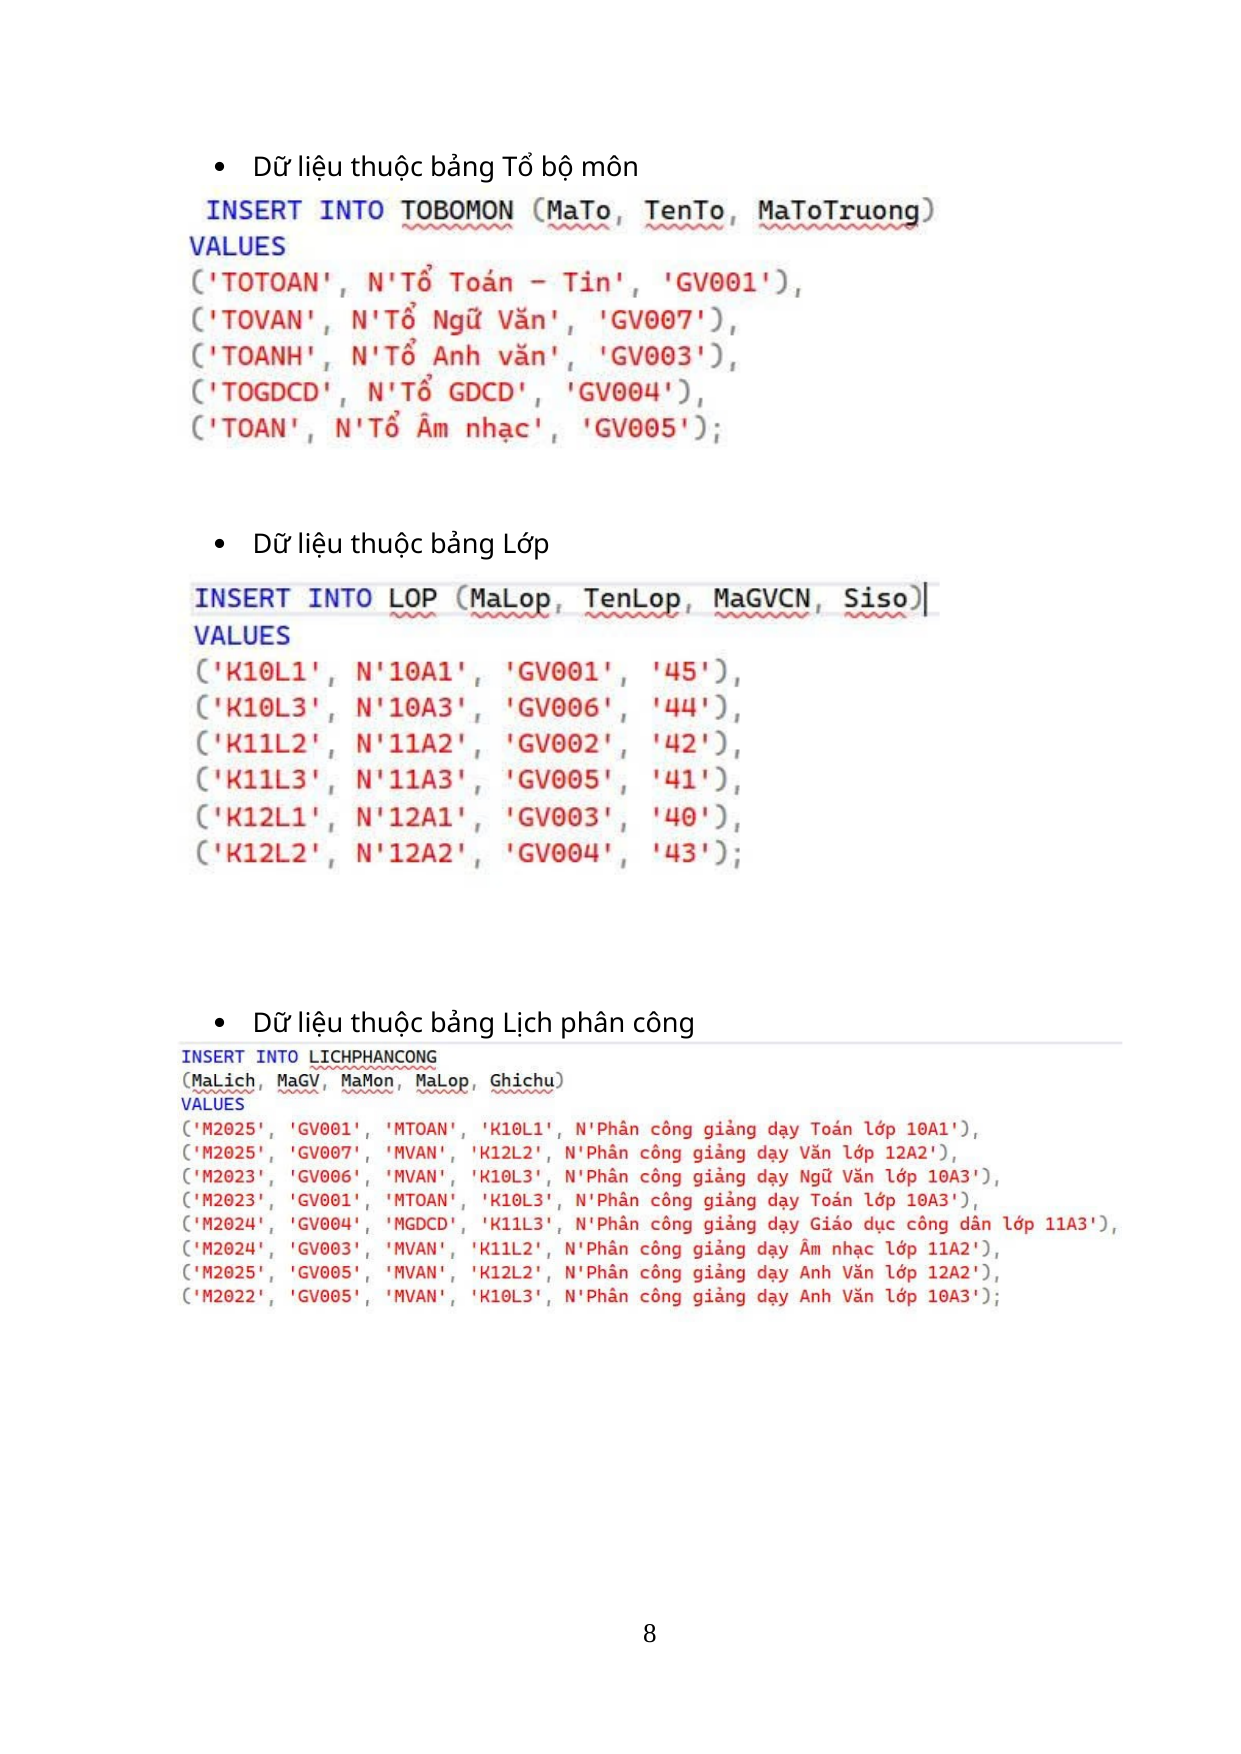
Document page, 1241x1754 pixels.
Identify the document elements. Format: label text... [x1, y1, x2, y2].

picture [177, 185, 953, 450]
subtitle Dữ liệu thuộc bảng Lớp [215, 524, 1122, 561]
subtitle Dữ liệu thuộc bảng Tổ bộ môn [215, 148, 1122, 184]
subtitle Dữ liệu thuộc bảng Lịch phân công [215, 1003, 1122, 1040]
picture [177, 562, 940, 889]
picture [177, 1041, 1123, 1328]
